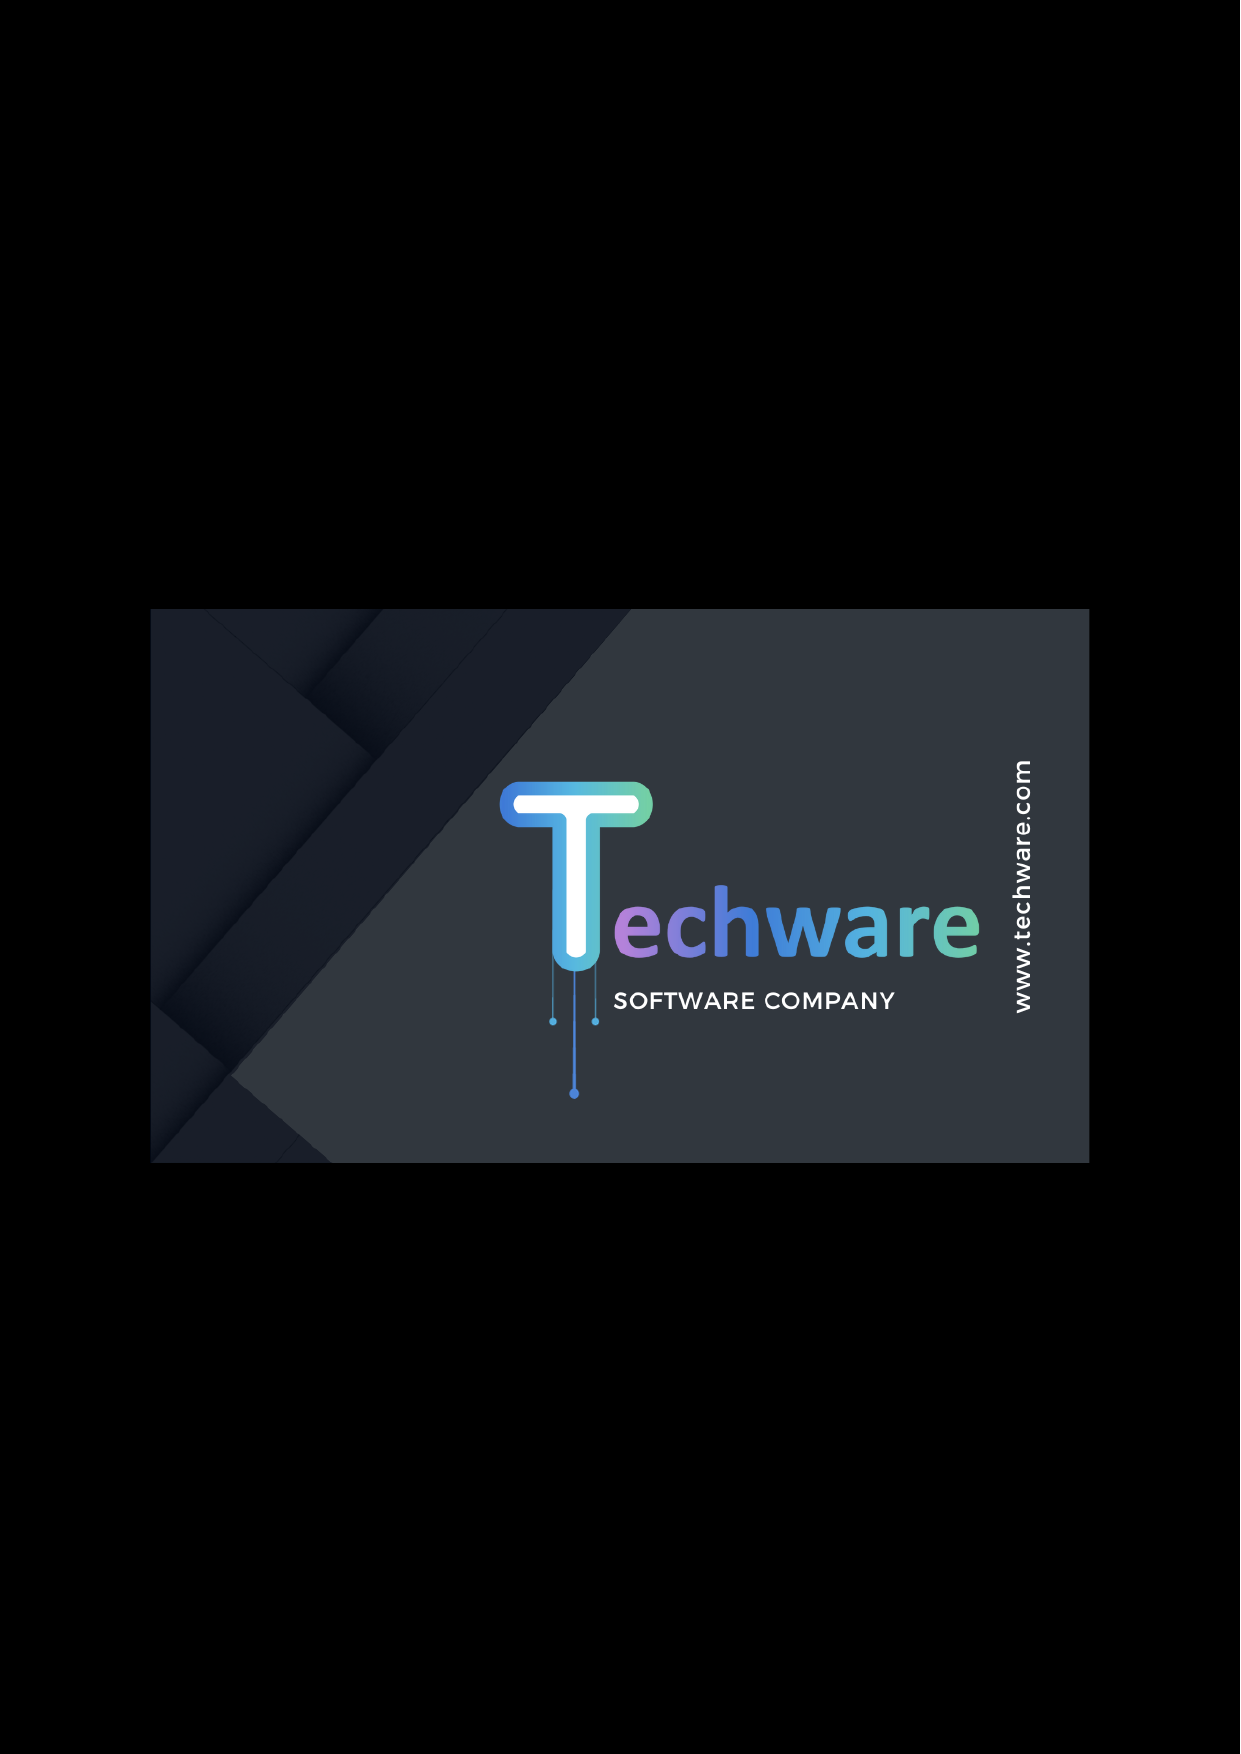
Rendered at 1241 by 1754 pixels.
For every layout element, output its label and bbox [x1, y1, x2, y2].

picture [150, 609, 1090, 1163]
